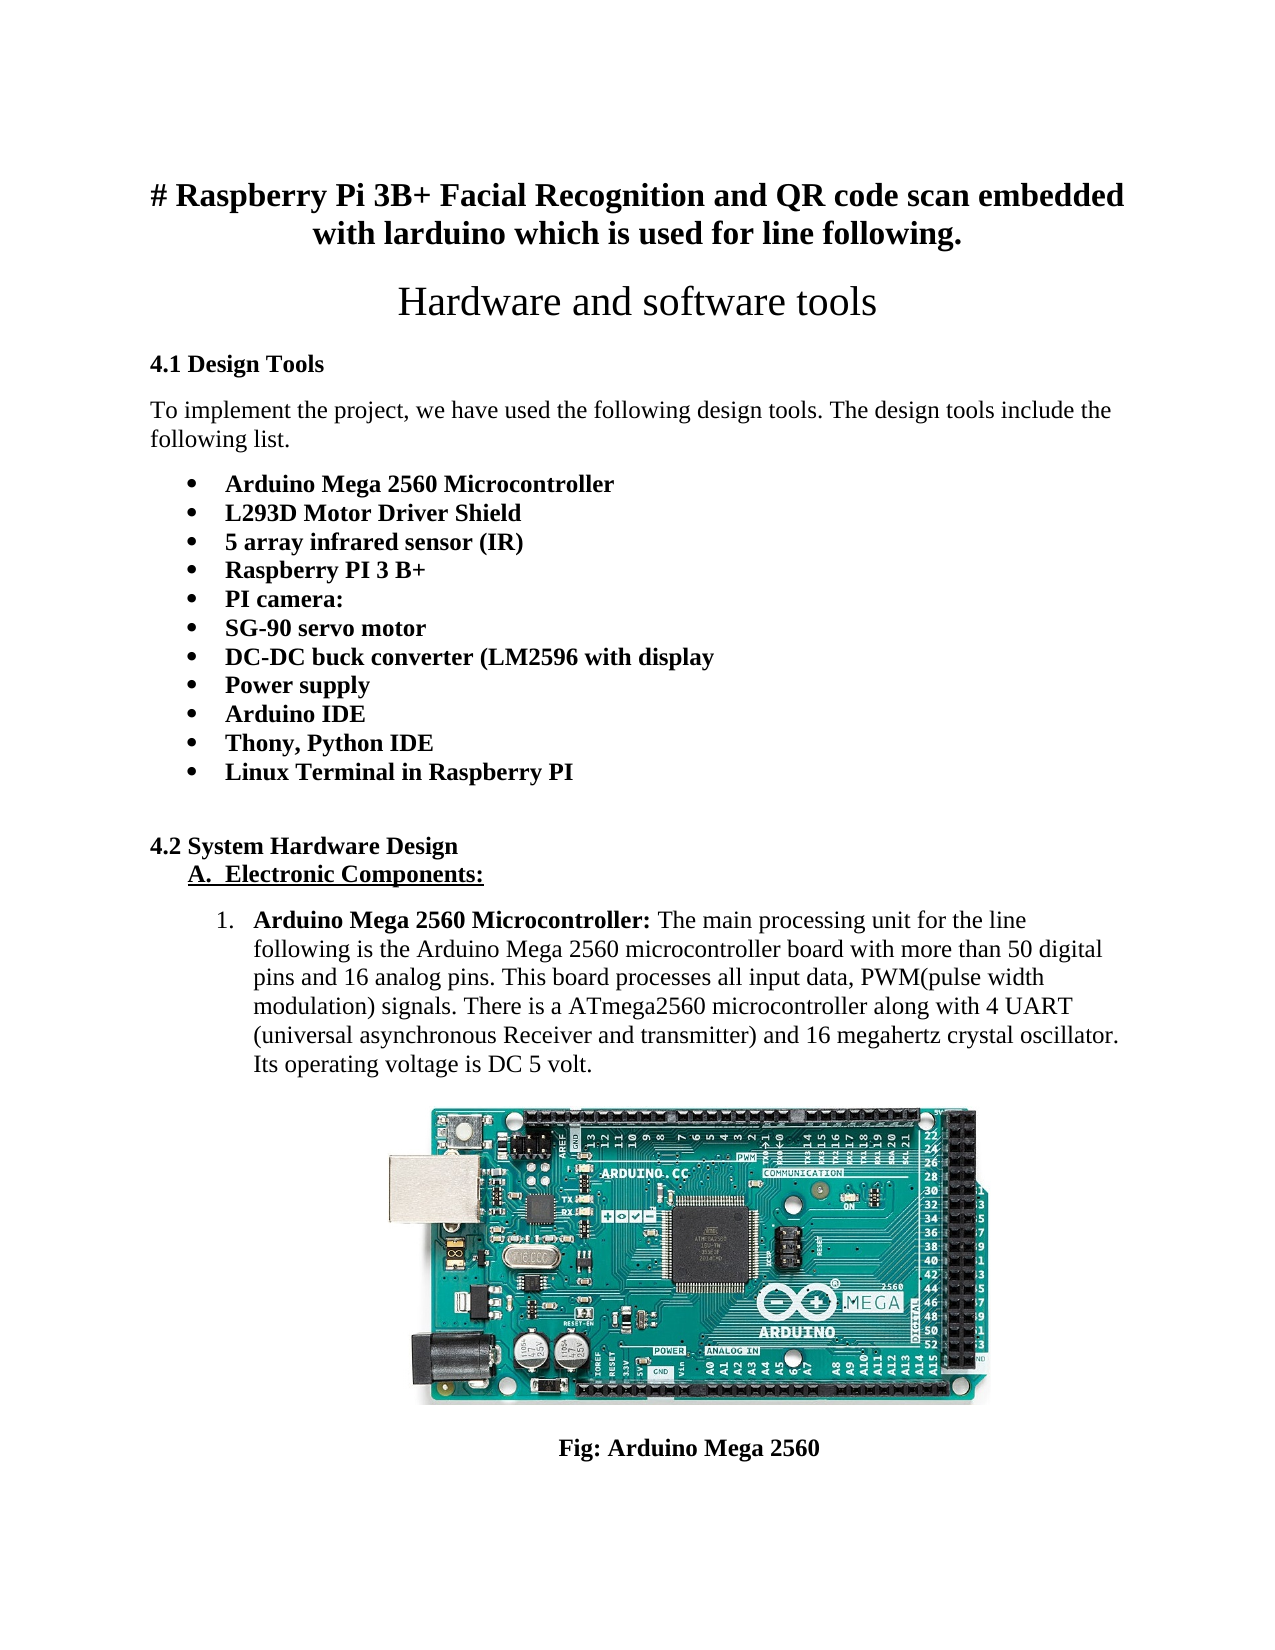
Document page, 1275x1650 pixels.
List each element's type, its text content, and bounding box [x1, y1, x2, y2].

text # Raspberry Pi 3B+ Facial Recognition and QR code scan embedded with larduino which is used for line following. [150, 175, 1125, 252]
picture [387, 1106, 991, 1405]
list Raspberry PI 3 B+ [187, 555, 1125, 584]
list Linux Terminal in Raspberry PI [187, 757, 1125, 785]
list 5 array infrared sensor (IR) [187, 527, 1125, 555]
list PI camera: [187, 584, 1125, 613]
list Thony, Python IDE [187, 728, 1125, 757]
text 4.1 Design Tools [150, 349, 1125, 378]
list Arduino IDE [187, 699, 1125, 728]
list L293D Motor Driver Shield [187, 498, 1125, 527]
list Arduino Mega 2560 Microcontroller: The main processing unit for the line following is the Arduino Mega 2560 microcontroller board with more than 50 digital pins and 16 analog pins. This board processes all input data, PWM(pulse width modulation) signals. There is a ATmega2560 microcontroller along with 4 UART (universal asynchronous Receiver and transmitter) and 16 megahertz crystal oscillator. Its operating voltage is DC 5 volt. [216, 905, 1125, 1077]
list System Hardware Design [150, 831, 1125, 859]
list Arduino Mega 2560 Microcontroller [187, 469, 1125, 498]
text Fig: Arduino Mega 2560 [253, 1433, 1125, 1462]
text Hardware and software tools [150, 277, 1125, 324]
list Electronic Components: [187, 859, 1125, 888]
list Power supply [187, 670, 1125, 699]
list DC-DC buck converter (LM2596 with display [187, 642, 1125, 670]
text To implement the project, we have used the following design tools. The design tools include the following list. [150, 395, 1125, 452]
list SG-90 servo motor [187, 613, 1125, 642]
